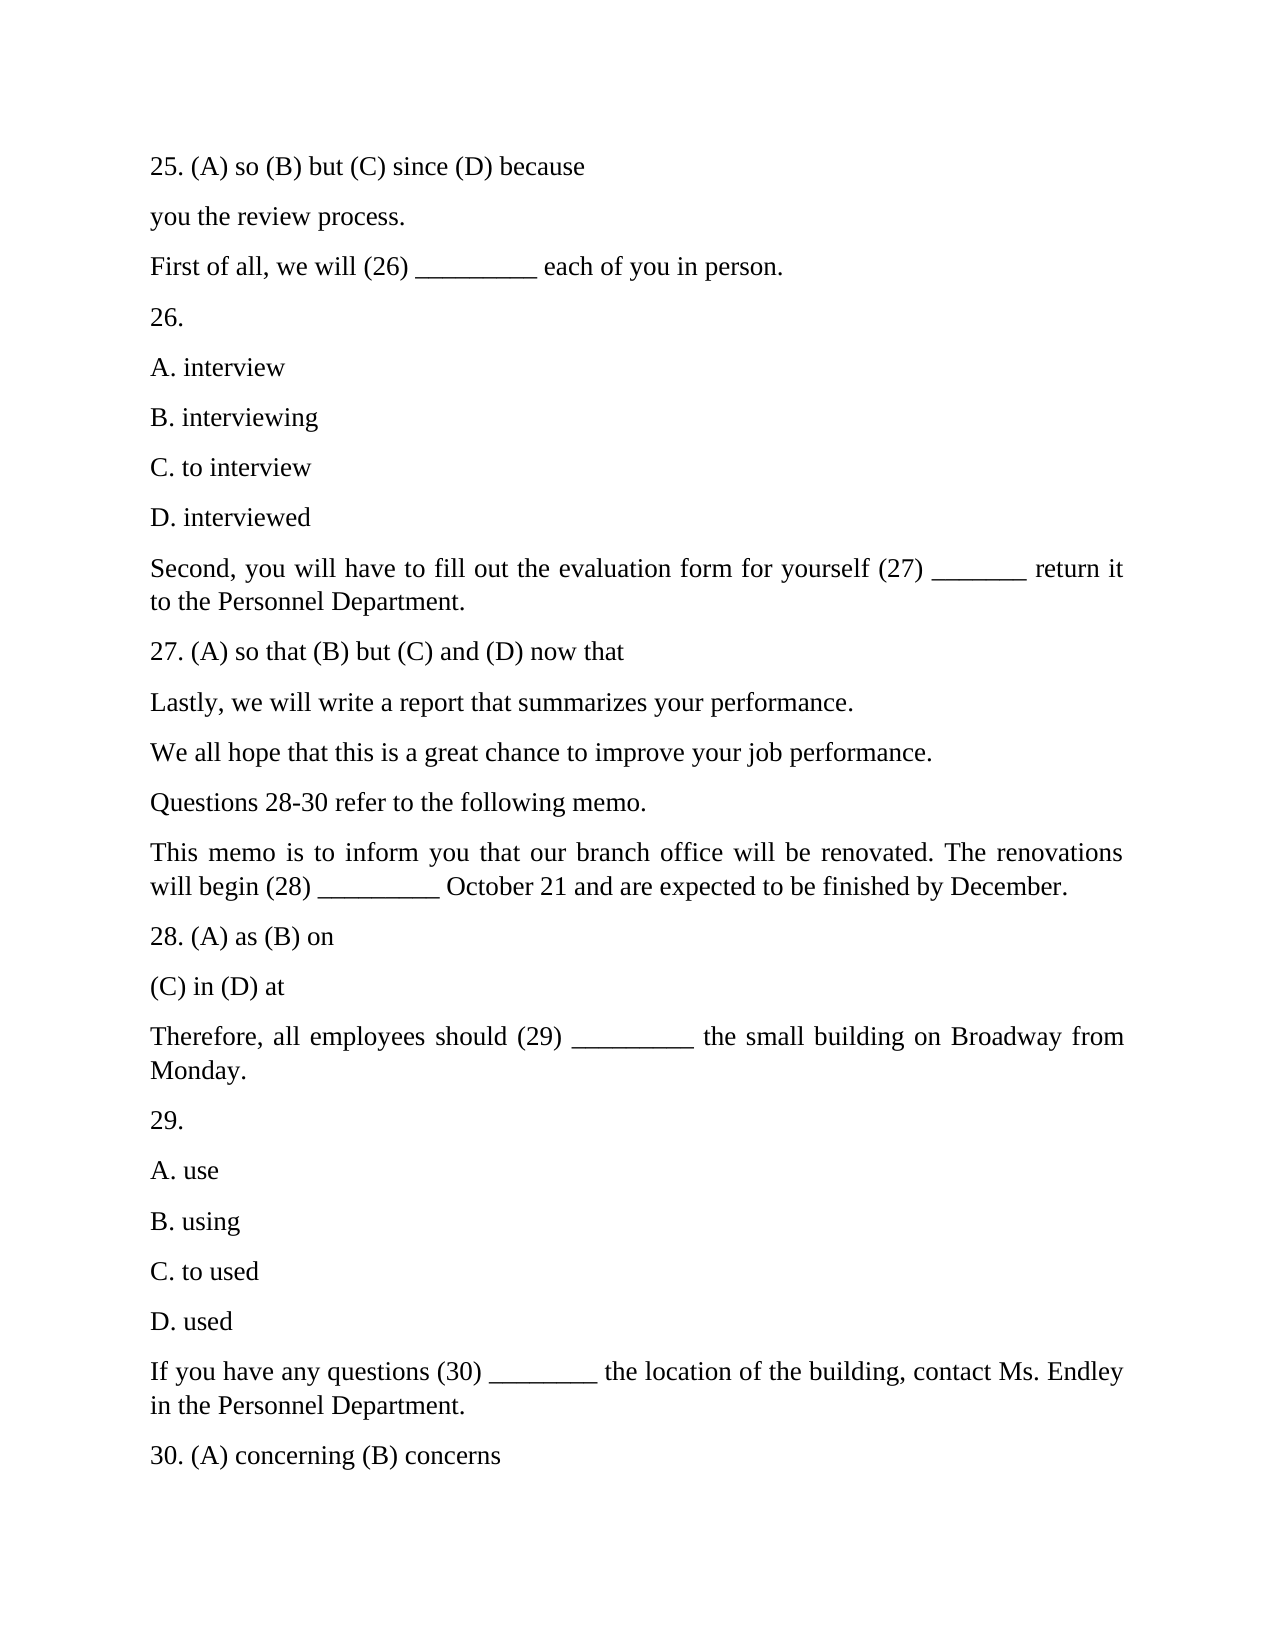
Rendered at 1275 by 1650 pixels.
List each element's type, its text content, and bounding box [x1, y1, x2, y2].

text 28. (A) as (B) on [150, 920, 1125, 951]
text B. using [150, 1204, 1125, 1236]
text First of all, we will (26) _________ each of you in person. [150, 250, 1125, 282]
text Lastly, we will write a report that summarizes your performance. [150, 686, 1125, 717]
text 26. [150, 301, 1125, 332]
text 29. [150, 1104, 1125, 1135]
text C. to used [150, 1255, 1125, 1286]
text 27. (A) so that (B) but (C) and (D) now that [150, 635, 1125, 667]
text you the review process. [150, 200, 1125, 231]
text If you have any questions (30) ________ the location of the building, contact Ms. Endley in the Personnel Department. [150, 1355, 1125, 1420]
text 30. (A) concerning (B) concerns [150, 1439, 1125, 1470]
text C. to interview [150, 451, 1125, 482]
text D. used [150, 1305, 1125, 1336]
text Second, you will have to fill out the evaluation form for yourself (27) _______ return it to the Personnel Department. [150, 552, 1125, 616]
text 25. (A) so (B) but (C) since (D) because [150, 150, 1125, 181]
text We all hope that this is a great chance to improve your job performance. [150, 736, 1125, 767]
text Therefore, all employees should (29) _________ the small building on Broadway from Monday. [150, 1020, 1125, 1085]
text (C) in (D) at [150, 970, 1125, 1001]
text A. interview [150, 351, 1125, 382]
text Questions 28-30 refer to the following memo. [150, 786, 1125, 817]
text B. interviewing [150, 401, 1125, 432]
text A. use [150, 1154, 1125, 1186]
text D. interviewed [150, 501, 1125, 533]
text This memo is to inform you that our branch office will be renovated. The renovations will begin (28) _________ October 21 and are expected to be finished by December. [150, 836, 1125, 901]
